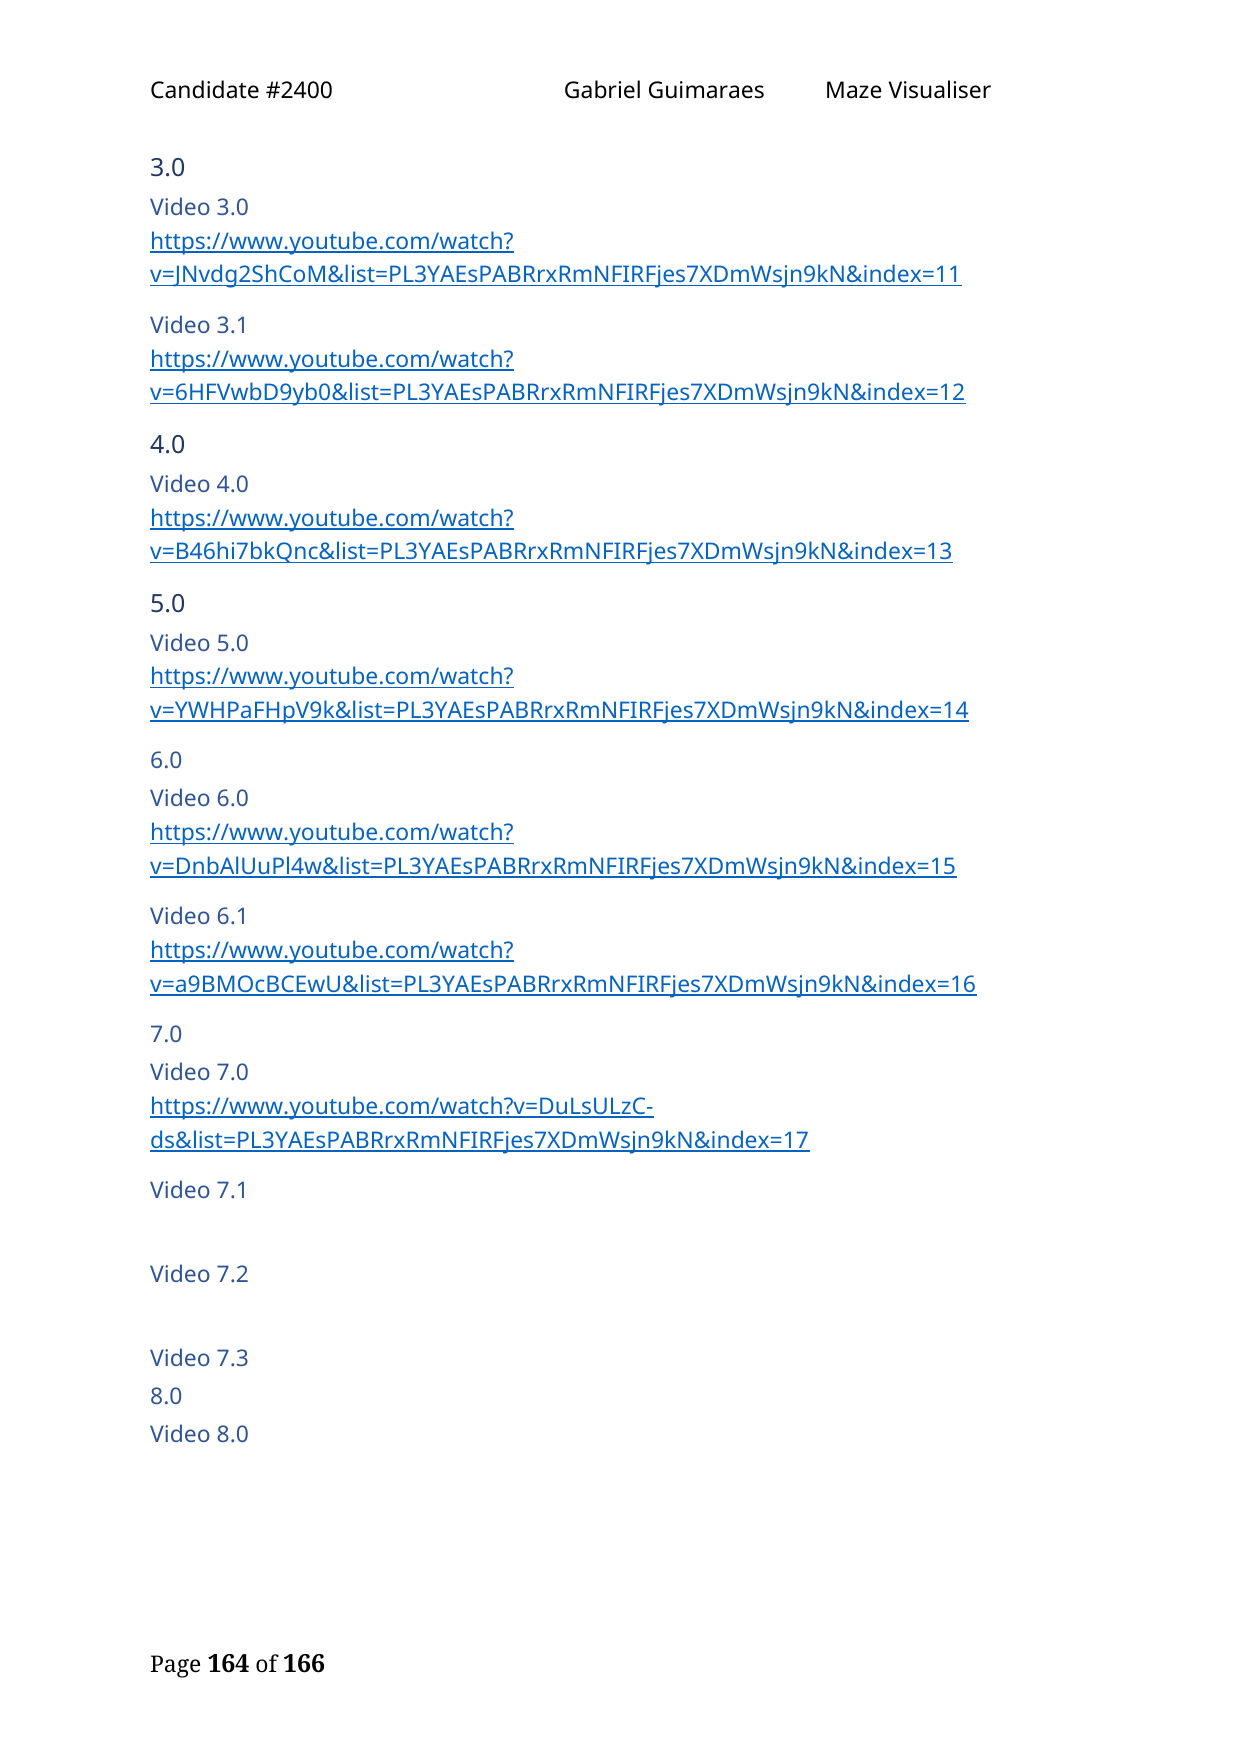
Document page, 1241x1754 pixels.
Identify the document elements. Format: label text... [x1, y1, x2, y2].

text https://www.youtube.com/watch?v=DnbAlUuPl4w&list=PL3YAEsPABRrxRmNFIRFjes7XDmWsjn9kN&index=15 [150, 816, 1090, 881]
text https://www.youtube.com/watch?v=6HFVwbD9yb0&list=PL3YAEsPABRrxRmNFIRFjes7XDmWsjn9kN&index=12 [150, 343, 1090, 408]
text https://www.youtube.com/watch?v=a9BMOcBCEwU&list=PL3YAEsPABRrxRmNFIRFjes7XDmWsjn9kN&index=16 [150, 934, 1090, 999]
subtitle 6.0 [150, 744, 1090, 776]
subtitle Video 6.0 [150, 782, 1090, 814]
subtitle 4.0 [150, 427, 1090, 461]
subtitle Video 5.0 [150, 627, 1090, 658]
text https://www.youtube.com/watch?v=JNvdg2ShCoM&list=PL3YAEsPABRrxRmNFIRFjes7XDmWsjn9kN&index=11 [150, 225, 1090, 290]
subtitle 7.0 [150, 1018, 1090, 1049]
subtitle Video 7.1 [150, 1174, 1090, 1205]
subtitle 8.0 [150, 1380, 1090, 1412]
subtitle Video 4.0 [150, 468, 1090, 499]
subtitle Video 3.0 [150, 191, 1090, 222]
text https://www.youtube.com/watch?v=YWHPaFHpV9k&list=PL3YAEsPABRrxRmNFIRFjes7XDmWsjn9kN&index=14 [150, 660, 1090, 725]
subtitle 3.0 [150, 150, 1090, 184]
subtitle Video 7.2 [150, 1258, 1090, 1289]
subtitle Video 7.0 [150, 1056, 1090, 1087]
text https://www.youtube.com/watch?v=B46hi7bkQnc&list=PL3YAEsPABRrxRmNFIRFjes7XDmWsjn9kN&index=13 [150, 501, 1090, 566]
subtitle Video 7.3 [150, 1342, 1090, 1374]
text https://www.youtube.com/watch?v=DuLsULzC-ds&list=PL3YAEsPABRrxRmNFIRFjes7XDmWsjn9kN&index=17 [150, 1090, 1090, 1155]
subtitle Video 6.1 [150, 900, 1090, 932]
subtitle Video 8.0 [150, 1418, 1090, 1449]
subtitle 5.0 [150, 586, 1090, 620]
subtitle Video 3.1 [150, 309, 1090, 340]
